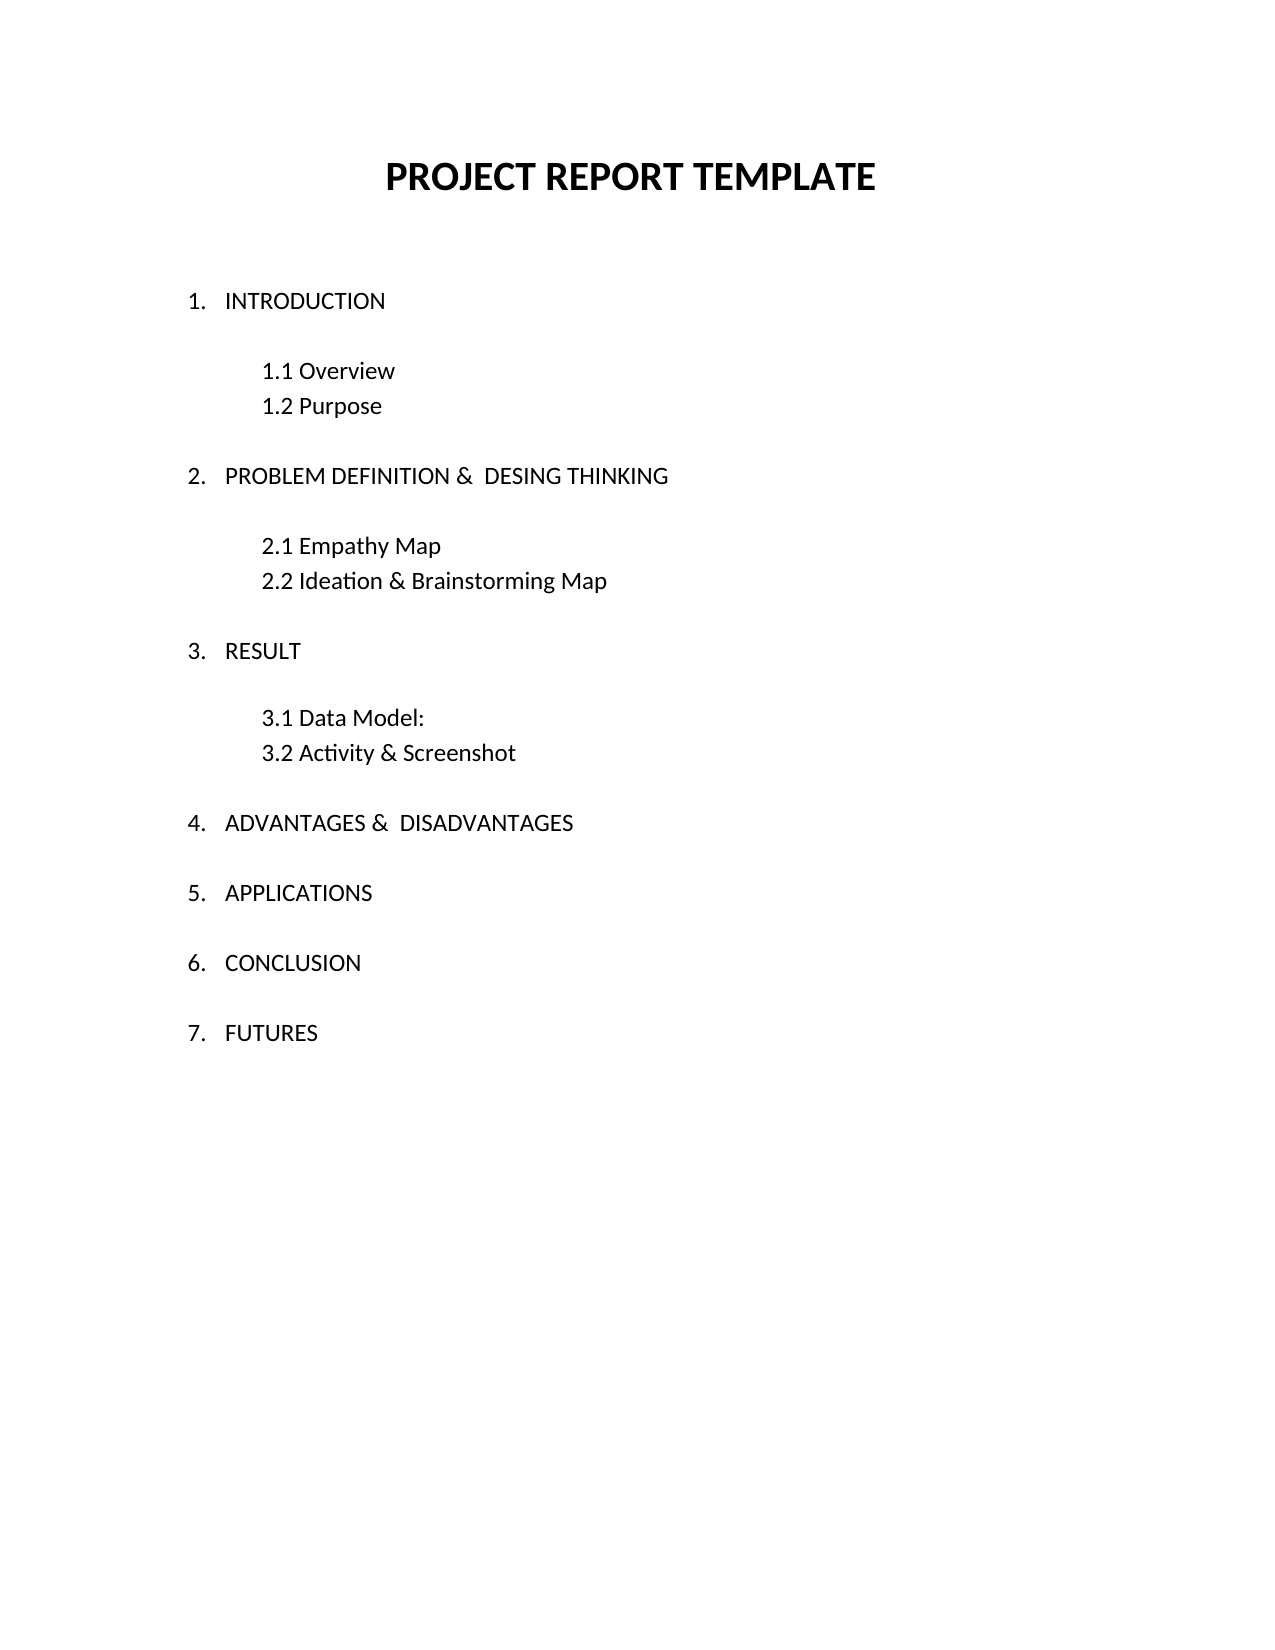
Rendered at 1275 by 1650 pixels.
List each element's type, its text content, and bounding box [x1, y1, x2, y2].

list Overview [261, 355, 1125, 386]
list Data Model: [261, 702, 1125, 733]
list APPLICATIONS [187, 877, 1125, 908]
list PROBLEM DEFINITION & DESING THINKING [187, 460, 1125, 491]
list INTRODUCTION [187, 285, 1125, 316]
list Empathy Map [261, 530, 1125, 561]
list Ideation & Brainstorming Map [261, 565, 1125, 596]
list ADVANTAGES & DISADVANTAGES [187, 807, 1125, 838]
list Activity & Screenshot [261, 737, 1125, 768]
list CONCLUSION [187, 947, 1125, 978]
list Purpose [261, 390, 1125, 421]
text PROJECT REPORT TEMPLATE [150, 150, 1125, 201]
list RESULT [187, 635, 1125, 666]
list FUTURES [187, 1017, 1125, 1048]
